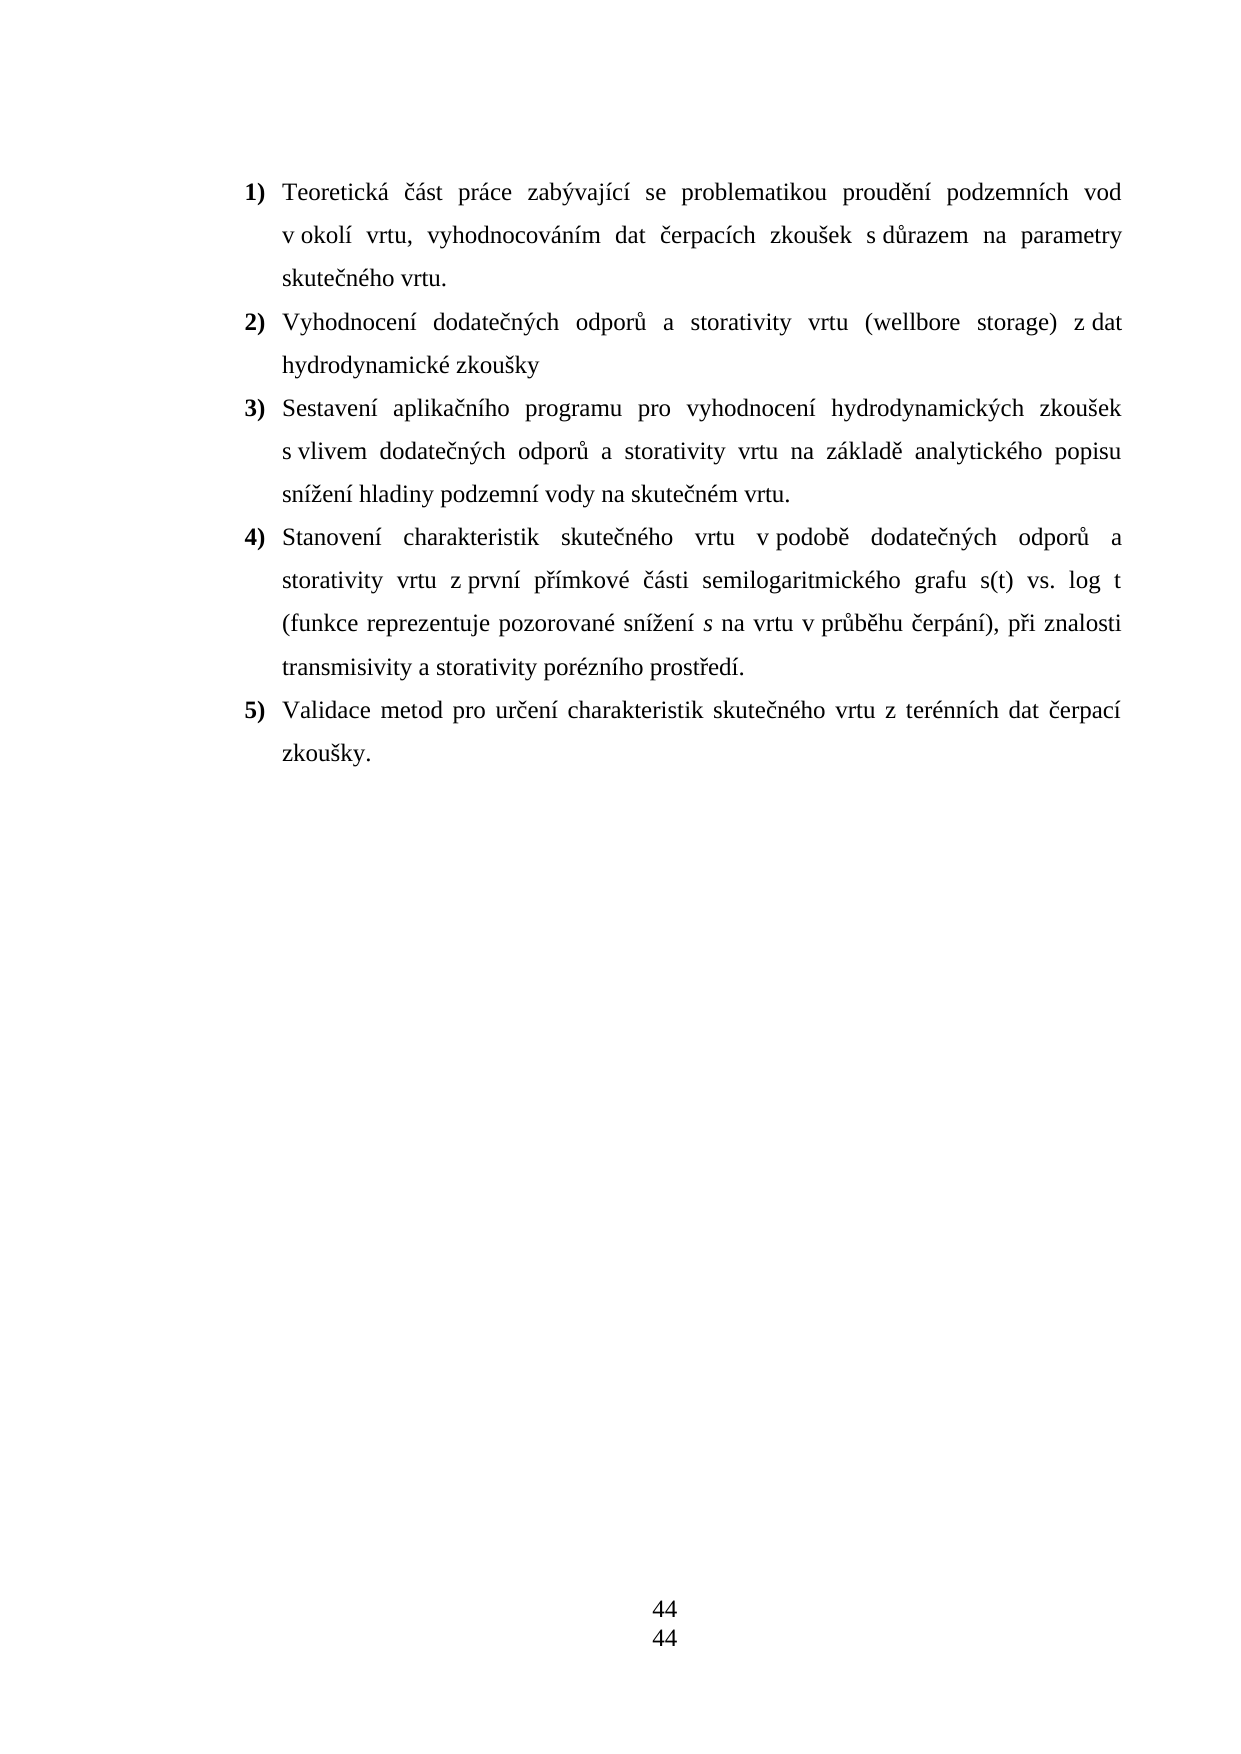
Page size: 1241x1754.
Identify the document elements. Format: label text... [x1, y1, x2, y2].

list Validace metod pro určení charakteristik skutečného vrtu z terénních dat čerpací zkoušky. [244, 695, 1122, 767]
list Teoretická část práce zabývající se problematikou proudění podzemních vod v okolí vrtu, vyhodnocováním dat čerpacích zkoušek s důrazem na parametry skutečného vrtu. [244, 177, 1122, 292]
list Vyhodnocení dodatečných odporů a storativity vrtu (wellbore storage) z dat hydrodynamické zkoušky [244, 307, 1122, 378]
list Stanovení charakteristik skutečného vrtu v podobě dodatečných odporů a storativity vrtu z první přímkové části semilogaritmického grafu s(t) vs. log t (funkce reprezentuje pozorované snížení s na vrtu v průběhu čerpání), při znalosti transmisivity a storativity porézního prostředí. [244, 522, 1122, 680]
list Sestavení aplikačního programu pro vyhodnocení hydrodynamických zkoušek s vlivem dodatečných odporů a storativity vrtu na základě analytického popisu snížení hladiny podzemní vody na skutečném vrtu. [244, 393, 1122, 508]
